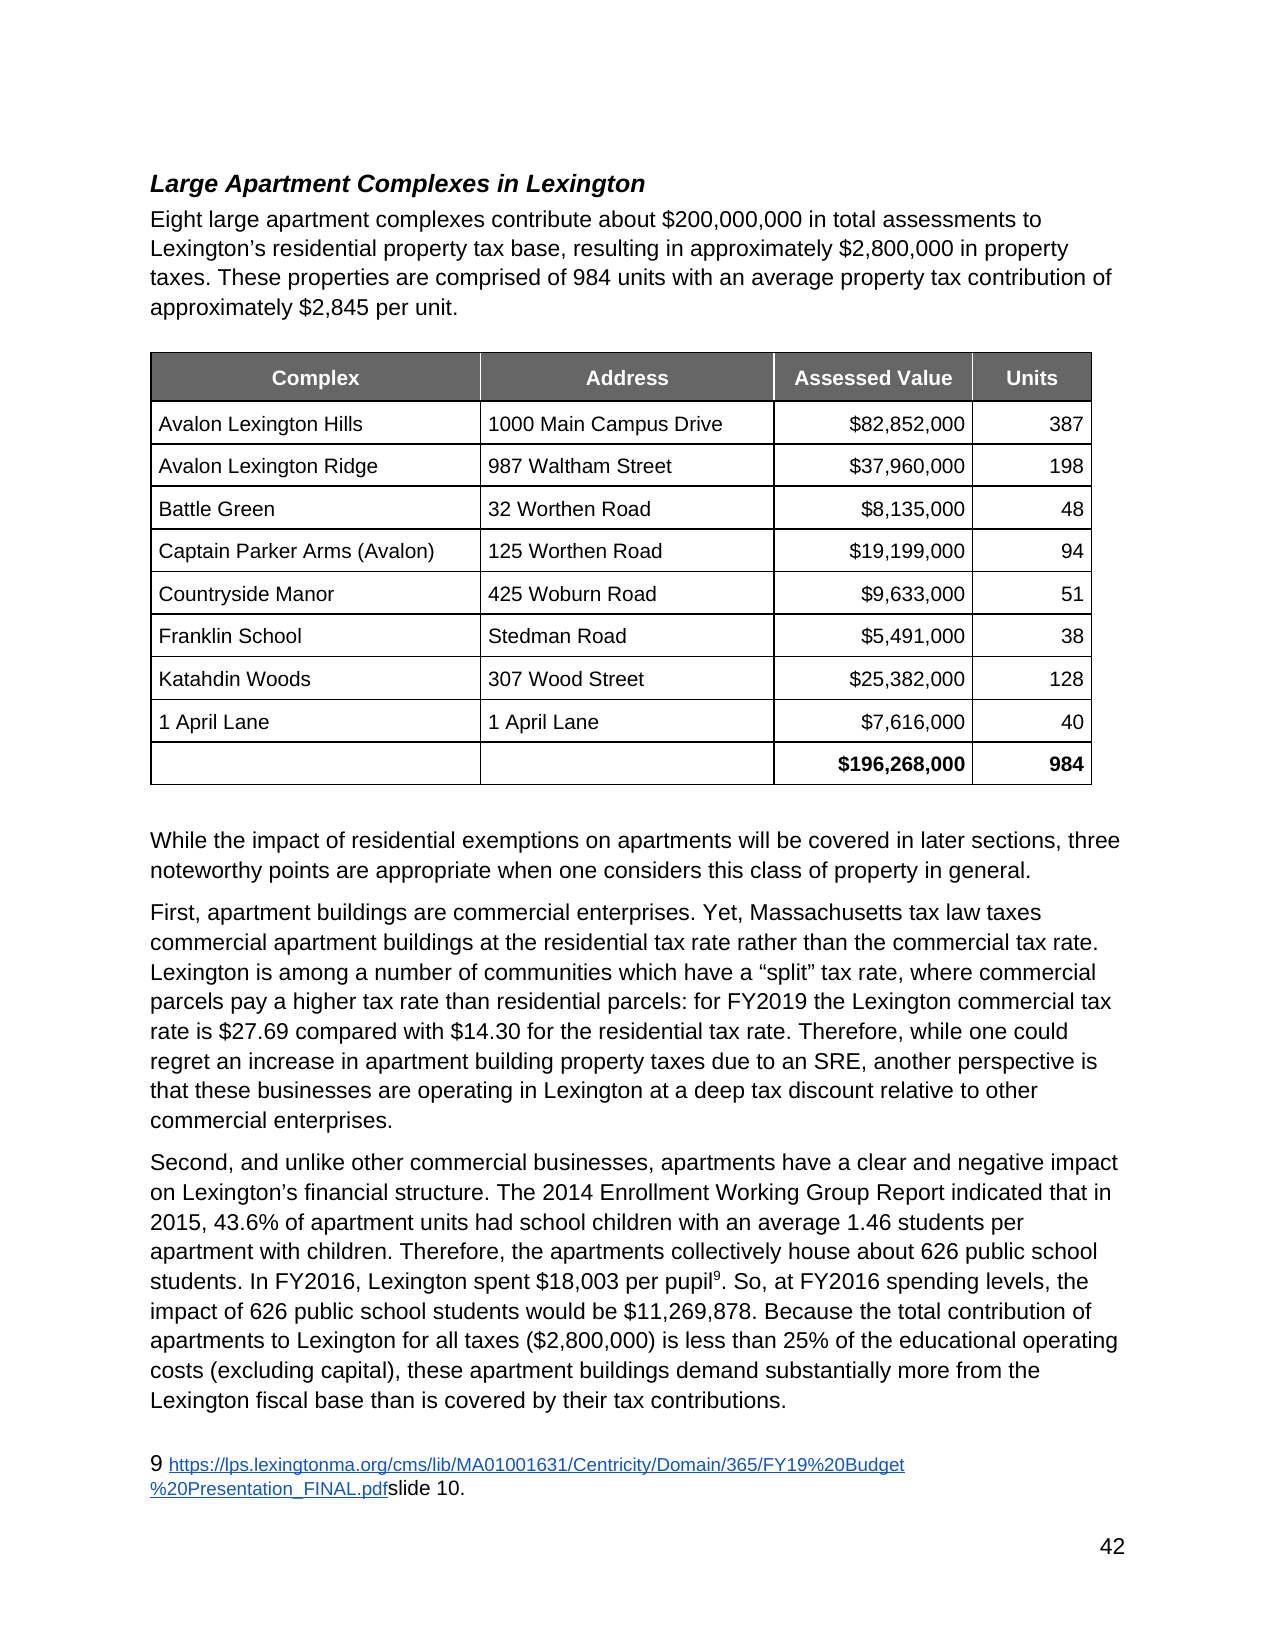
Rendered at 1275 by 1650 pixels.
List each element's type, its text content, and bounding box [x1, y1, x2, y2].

table_cell 1 April Lane [152, 700, 480, 741]
table_cell Countryside Manor [152, 572, 480, 613]
table_cell Captain Parker Arms (Avalon) [152, 530, 480, 571]
text First, apartment buildings are commercial enterprises. Yet, Massachusetts tax law taxes commercial apartment buildings at the residential tax rate rather than the commercial tax rate. Lexington is among a number of communities which have a “split” tax rate, where commercial parcels pay a higher tax rate than residential parcels: for FY2019 the Lexington commercial tax rate is $27.69 compared with $14.30 for the residential tax rate. Therefore, while one could regret an increase in apartment building property taxes due to an SRE, another perspective is that these businesses are operating in Lexington at a deep tax discount relative to other commercial enterprises. [150, 899, 1125, 1133]
table_cell 40 [973, 700, 1091, 741]
table_header Complex [152, 353, 480, 400]
table_cell 984 [973, 743, 1091, 784]
table_cell 51 [973, 572, 1091, 613]
table_cell 307 Wood Street [481, 657, 773, 698]
text Second, and unlike other commercial businesses, apartments have a clear and negative impact on Lexington’s financial structure. The 2014 Enrollment Working Group Report indicated that in 2015, 43.6% of apartment units had school children with an average 1.46 students per apartment with children. Therefore, the apartments collectively house about 626 public school students. In FY2016, Lexington spent $18,003 per pupil. So, at FY2016 spending levels, the impact of 626 public school students would be $11,269,878. Because the total contribution of apartments to Lexington for all taxes ($2,800,000) is less than 25% of the educational operating costs (excluding capital), these apartment buildings demand substantially more from the Lexington fiscal base than is covered by their tax contributions. [150, 1149, 1125, 1413]
table_header Address [481, 353, 773, 400]
table_cell 987 Waltham Street [481, 445, 773, 485]
table_cell $82,852,000 [775, 402, 972, 443]
table_cell Katahdin Woods [152, 657, 480, 698]
subtitle Large Apartment Complexes in Lexington [150, 169, 1125, 197]
table_cell 48 [973, 487, 1091, 528]
table_cell 1000 Main Campus Drive [481, 402, 773, 443]
table_cell $8,135,000 [775, 487, 972, 528]
table_cell [152, 743, 480, 784]
table_cell 94 [973, 530, 1091, 571]
table_cell [481, 743, 773, 784]
table_cell $37,960,000 [775, 445, 972, 485]
table_cell 32 Worthen Road [481, 487, 773, 528]
table_cell Battle Green [152, 487, 480, 528]
table_header Units [973, 353, 1091, 400]
table_cell 425 Woburn Road [481, 572, 773, 613]
table_cell Franklin School [152, 615, 480, 656]
table_header Assessed Value [775, 353, 972, 400]
table_cell $196,268,000 [775, 743, 972, 784]
table_cell $25,382,000 [775, 657, 972, 698]
table_cell Avalon Lexington Hills [152, 402, 480, 443]
table_cell 387 [973, 402, 1091, 443]
table_cell 128 [973, 657, 1091, 698]
table_cell $19,199,000 [775, 530, 972, 571]
table_cell $5,491,000 [775, 615, 972, 656]
table_cell 125 Worthen Road [481, 530, 773, 571]
text While the impact of residential exemptions on apartments will be covered in later sections, three noteworthy points are appropriate when one considers this class of property in general. [150, 827, 1125, 883]
table_cell Stedman Road [481, 615, 773, 656]
table_cell 1 April Lane [481, 700, 773, 741]
table_cell $9,633,000 [775, 572, 972, 613]
table_cell Avalon Lexington Ridge [152, 445, 480, 485]
text Eight large apartment complexes contribute about $200,000,000 in total assessments to Lexington’s residential property tax base, resulting in approximately $2,800,000 in property taxes. These properties are comprised of 984 units with an average property tax contribution of approximately $2,845 per unit. [150, 206, 1125, 320]
table_cell 38 [973, 615, 1091, 656]
table_cell 198 [973, 445, 1091, 485]
table_cell $7,616,000 [775, 700, 972, 741]
